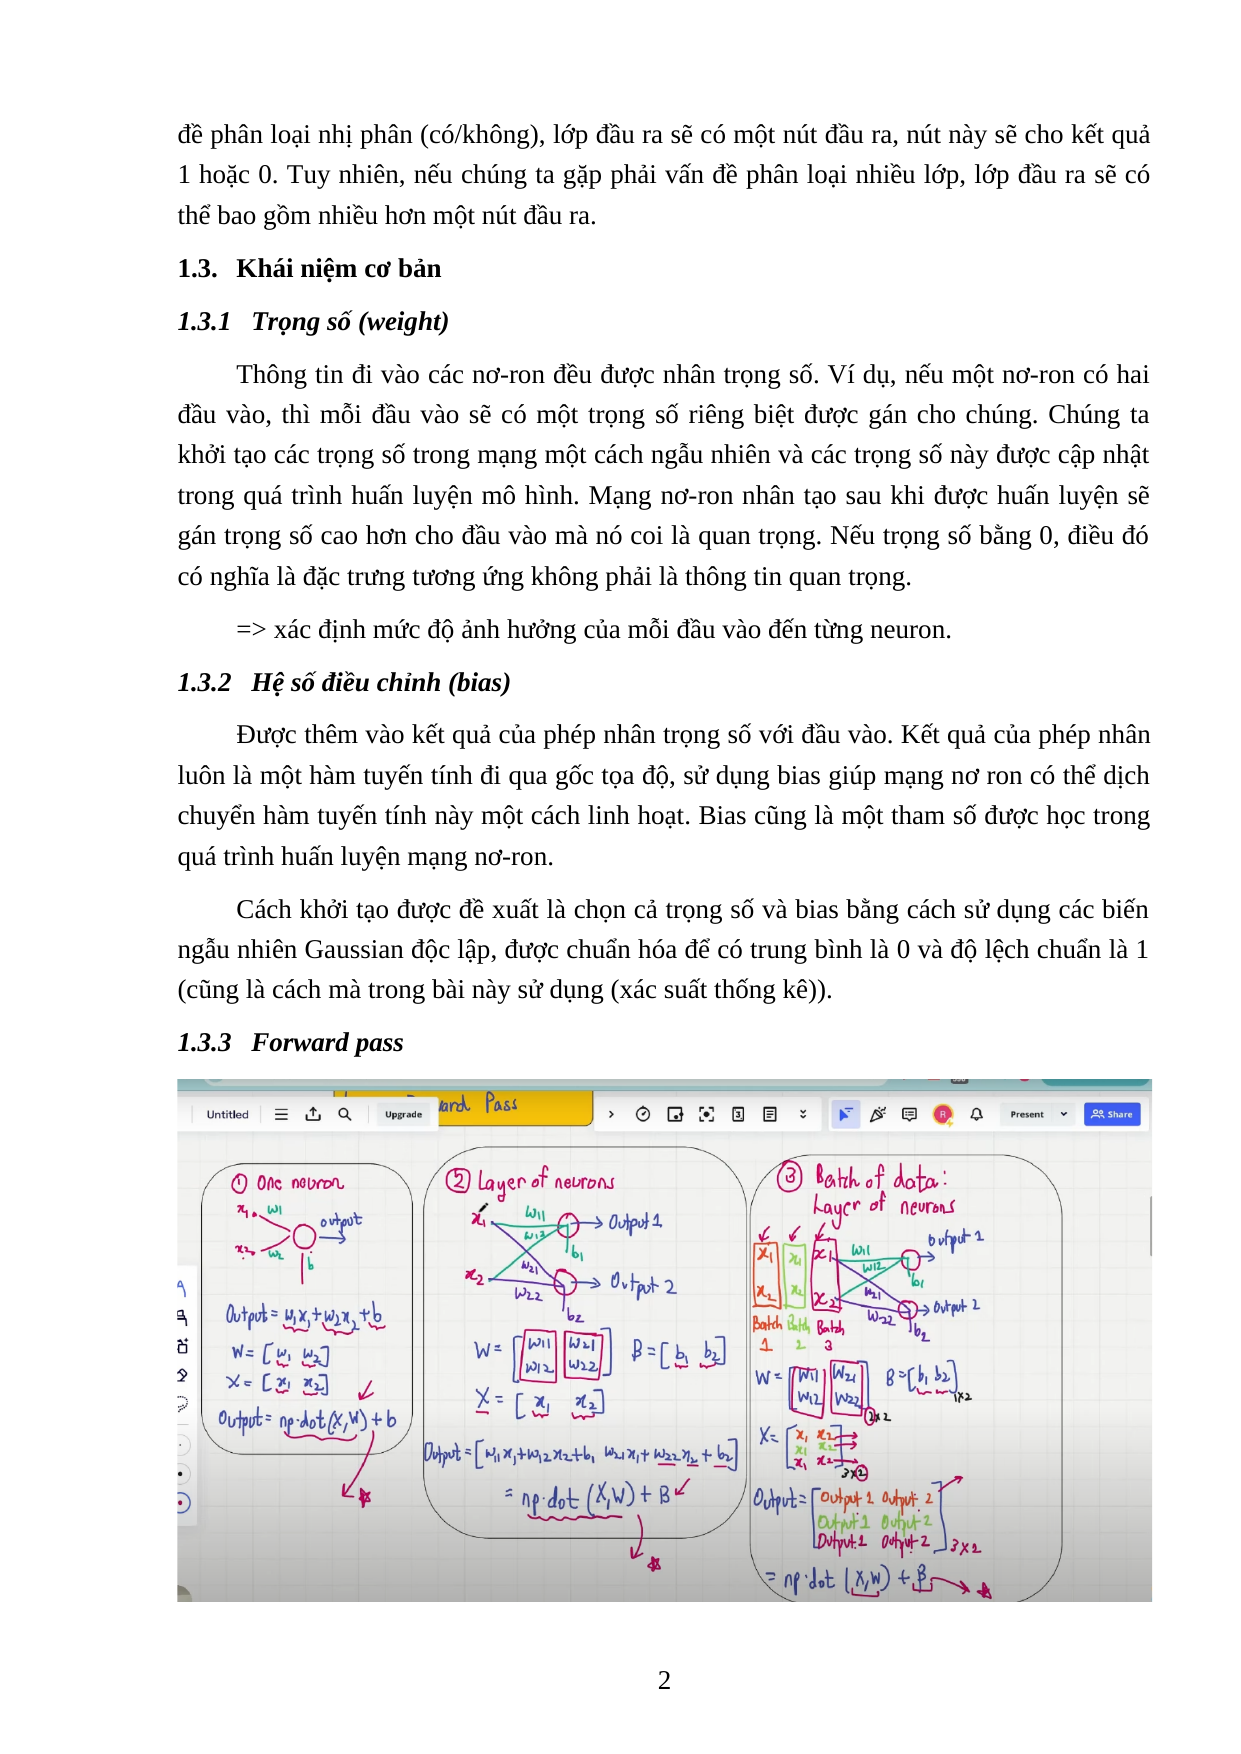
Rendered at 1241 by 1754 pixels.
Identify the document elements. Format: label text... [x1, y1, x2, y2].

text => xác định mức độ ảnh hưởng của mỗi đầu vào đến từng neuron. [177, 613, 1152, 644]
subtitle Hệ số điều chỉnh (bias) [177, 666, 1152, 697]
text Thông tin đi vào các nơ-ron đều được nhân trọng số. Ví dụ, nếu một nơ-ron có hai đầu vào, thì mỗi đầu vào sẽ có một trọng số riêng biệt được gán cho chúng. Chúng ta khởi tạo các trọng số trong mạng một cách ngẫu nhiên và các trọng số này được cập nhật trong quá trình huấn luyện mô hình. Mạng nơ-ron nhân tạo sau khi được huấn luyện sẽ gán trọng số cao hơn cho đầu vào mà nó coi là quan trọng. Nếu trọng số bằng 0, điều đó có nghĩa là đặc trưng tương ứng không phải là thông tin quan trọng. [177, 358, 1152, 591]
text Cách khởi tạo được đề xuất là chọn cả trọng số và bias bằng cách sử dụng các biến ngẫu nhiên Gaussian độc lập, được chuẩn hóa để có trung bình là 0 và độ lệch chuẩn là 1 (cũng là cách mà trong bài này sử dụng (xác suất thống kê)). [177, 893, 1152, 1005]
subtitle Trọng số (weight) [177, 305, 1152, 336]
picture [177, 1079, 1153, 1602]
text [177, 118, 1152, 230]
text Được thêm vào kết quả của phép nhân trọng số với đầu vào. Kết quả của phép nhân luôn là một hàm tuyến tính đi qua gốc tọa độ, sử dụng bias giúp mạng nơ ron có thể dịch chuyển hàm tuyến tính này một cách linh hoạt. Bias cũng là một tham số được học trong quá trình huấn luyện mạng nơ-ron. [177, 718, 1152, 871]
subtitle Khái niệm cơ bản [177, 252, 1152, 283]
subtitle Forward pass [177, 1026, 1152, 1058]
